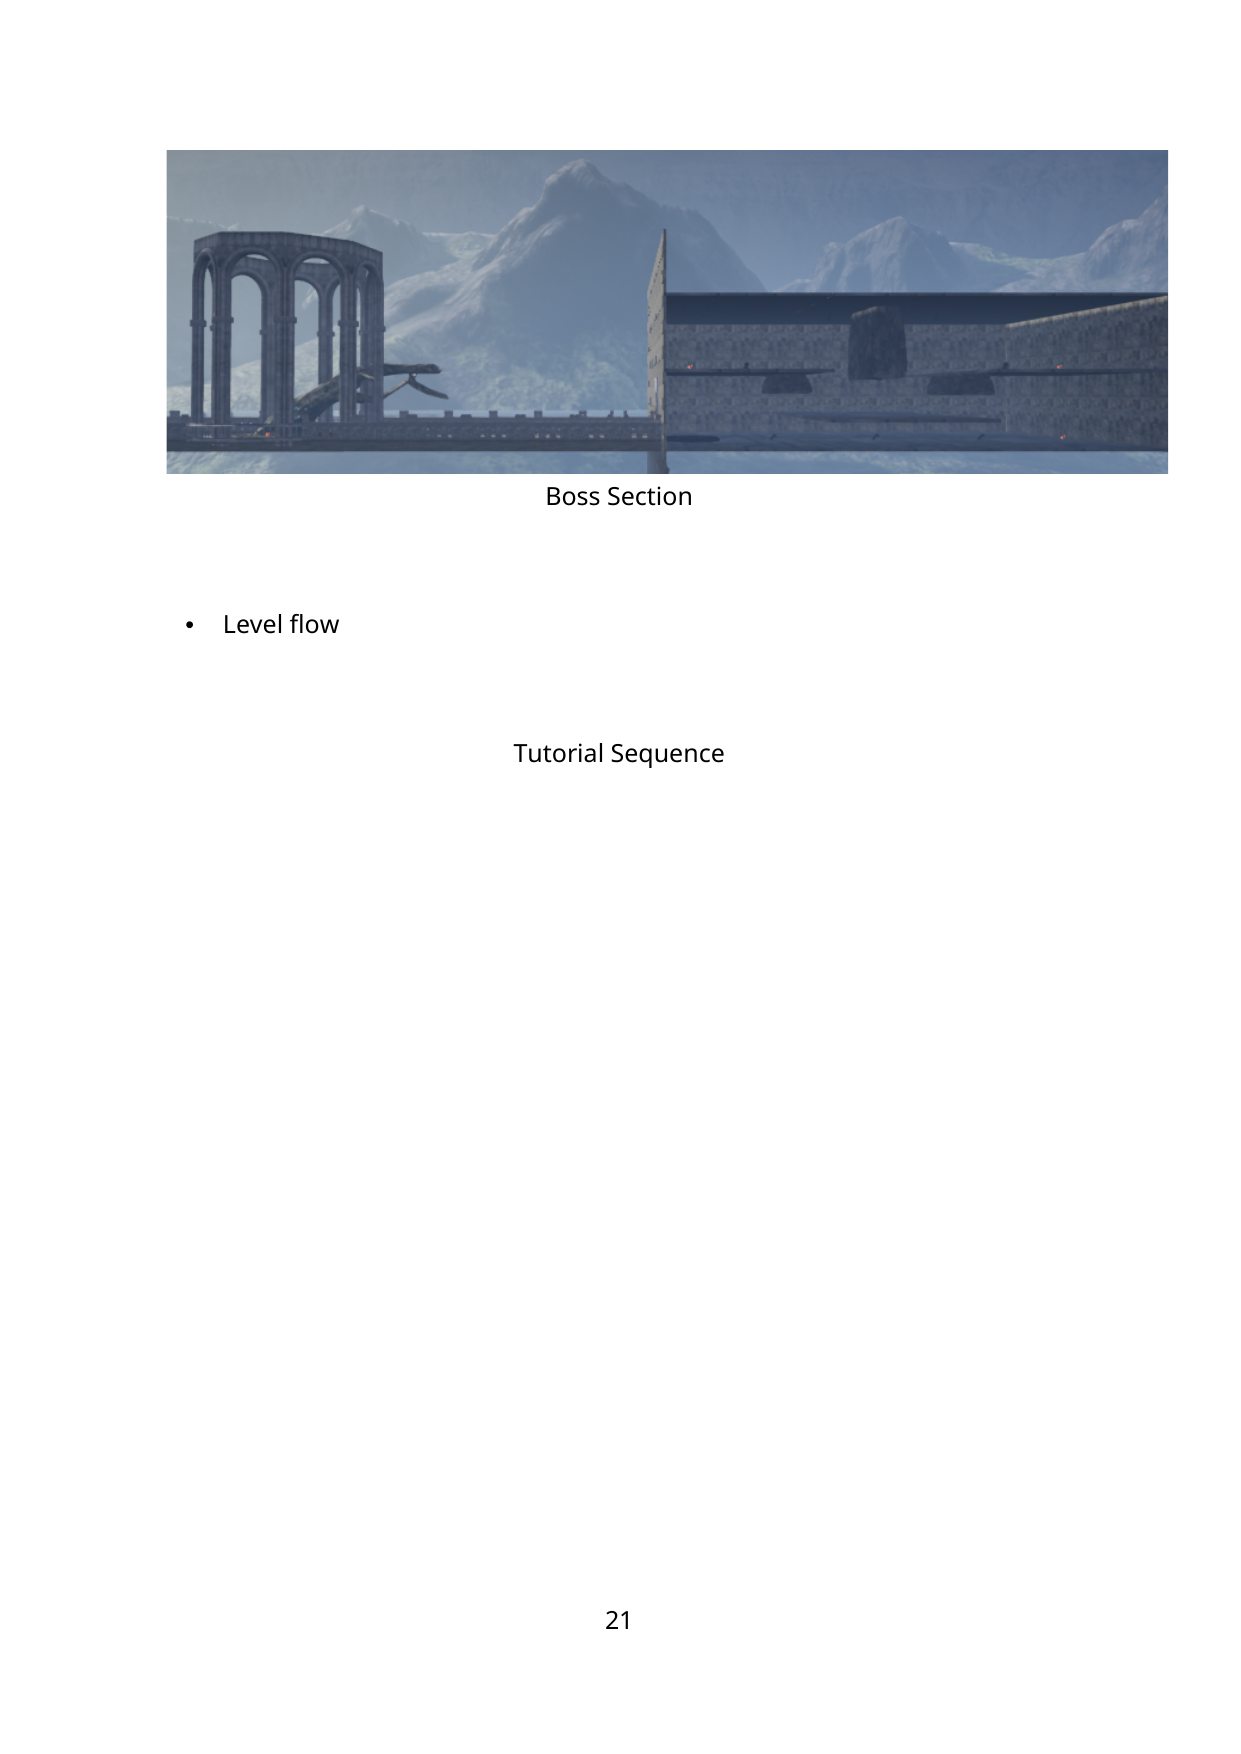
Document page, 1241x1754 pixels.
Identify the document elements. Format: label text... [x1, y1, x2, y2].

text Boss Section [148, 150, 1090, 513]
text Tutorial Sequence [148, 735, 1090, 769]
list Level flow [185, 607, 1090, 641]
